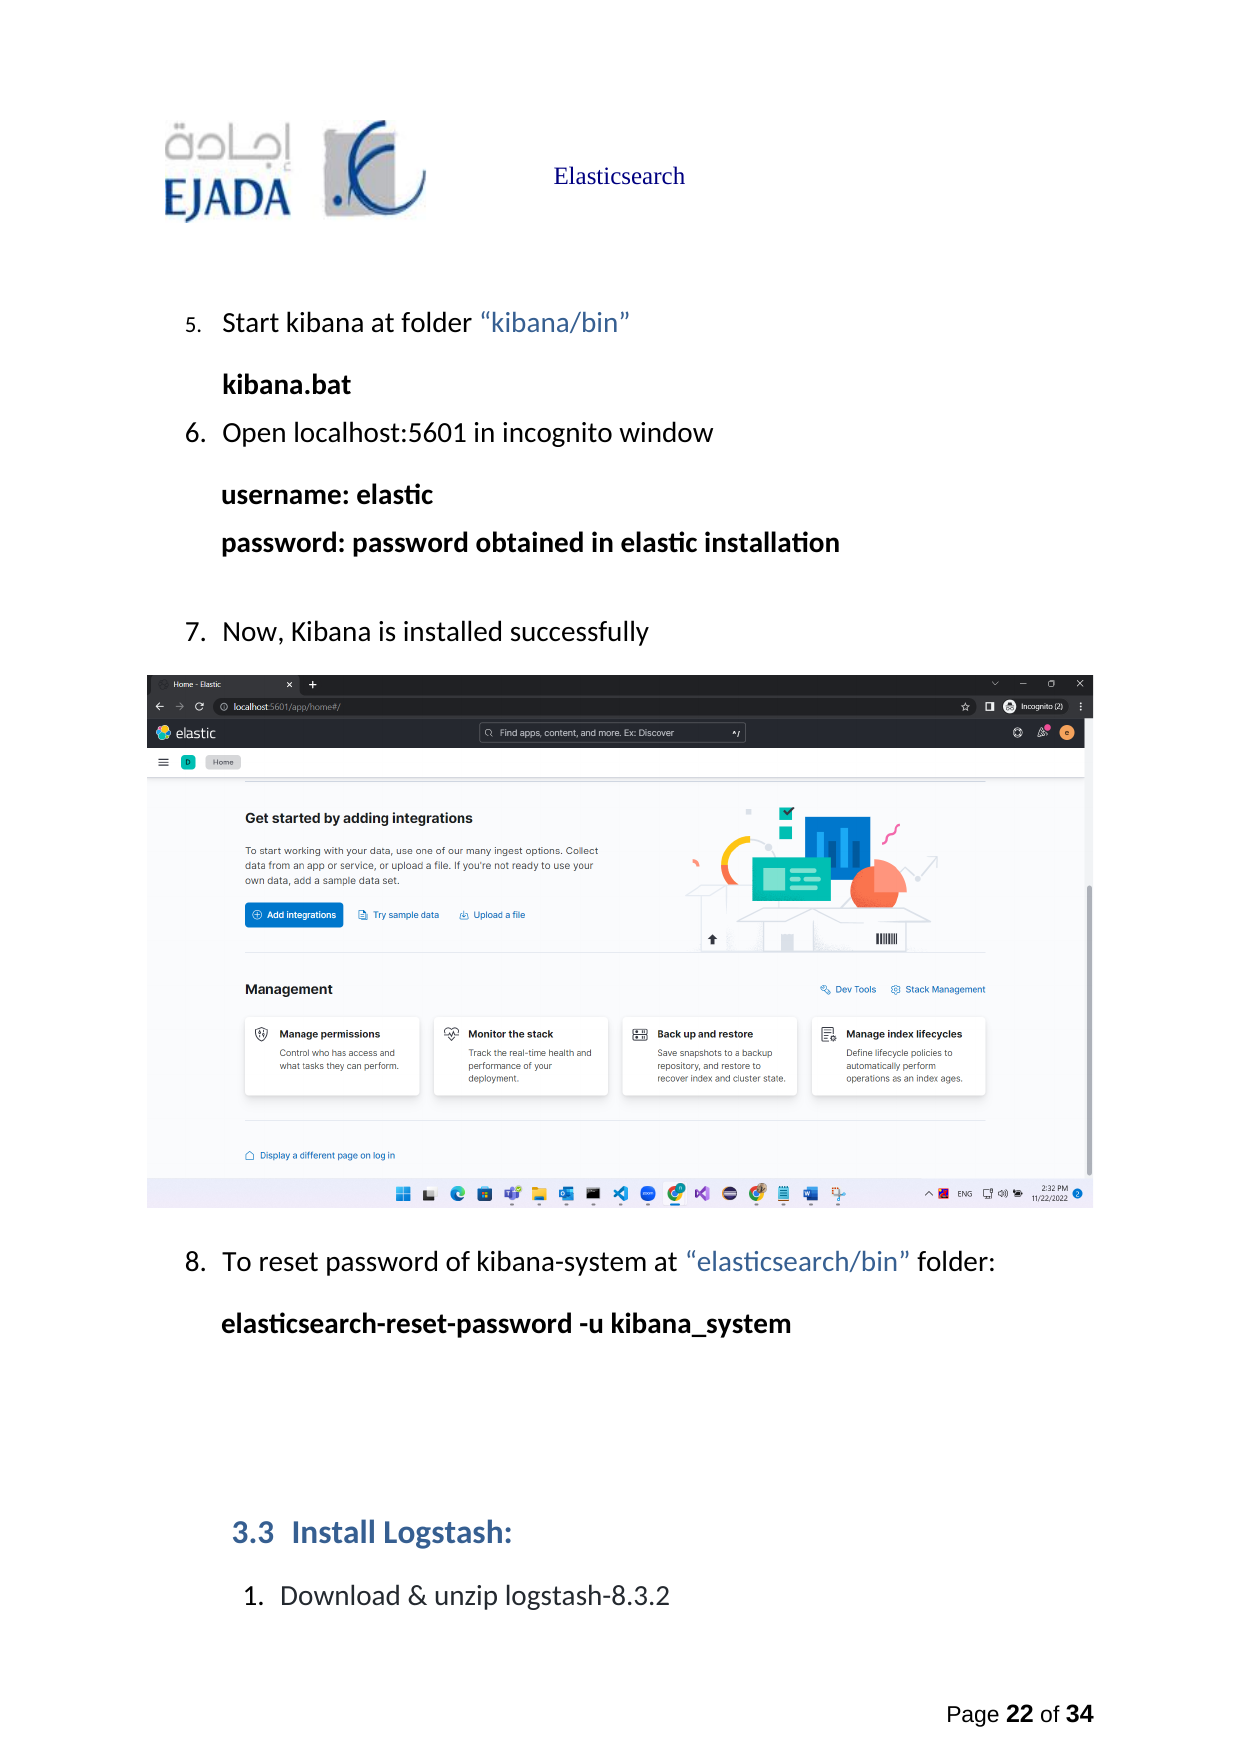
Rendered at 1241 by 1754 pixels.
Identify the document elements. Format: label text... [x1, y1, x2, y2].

text username: elastic [147, 476, 1093, 512]
list Start kibana at folder “kibana/bin” [184, 304, 1093, 340]
picture [165, 120, 427, 223]
text kibana.bat [148, 366, 1093, 402]
list Now, Kibana is installed successfully [184, 613, 1093, 649]
picture [147, 675, 1094, 1208]
subtitle Install Logstash: [231, 1512, 1093, 1552]
text elasticsearch-reset-password -u kibana_system [147, 1305, 1093, 1341]
list Download & unzip logstash-8.3.2 [242, 1577, 1093, 1613]
list To reset password of kibana-system at “elasticsearch/bin” folder: [184, 1243, 1093, 1279]
text password: password obtained in elastic installation [147, 524, 1093, 560]
list Open localhost:5601 in incognito window [184, 414, 1093, 450]
